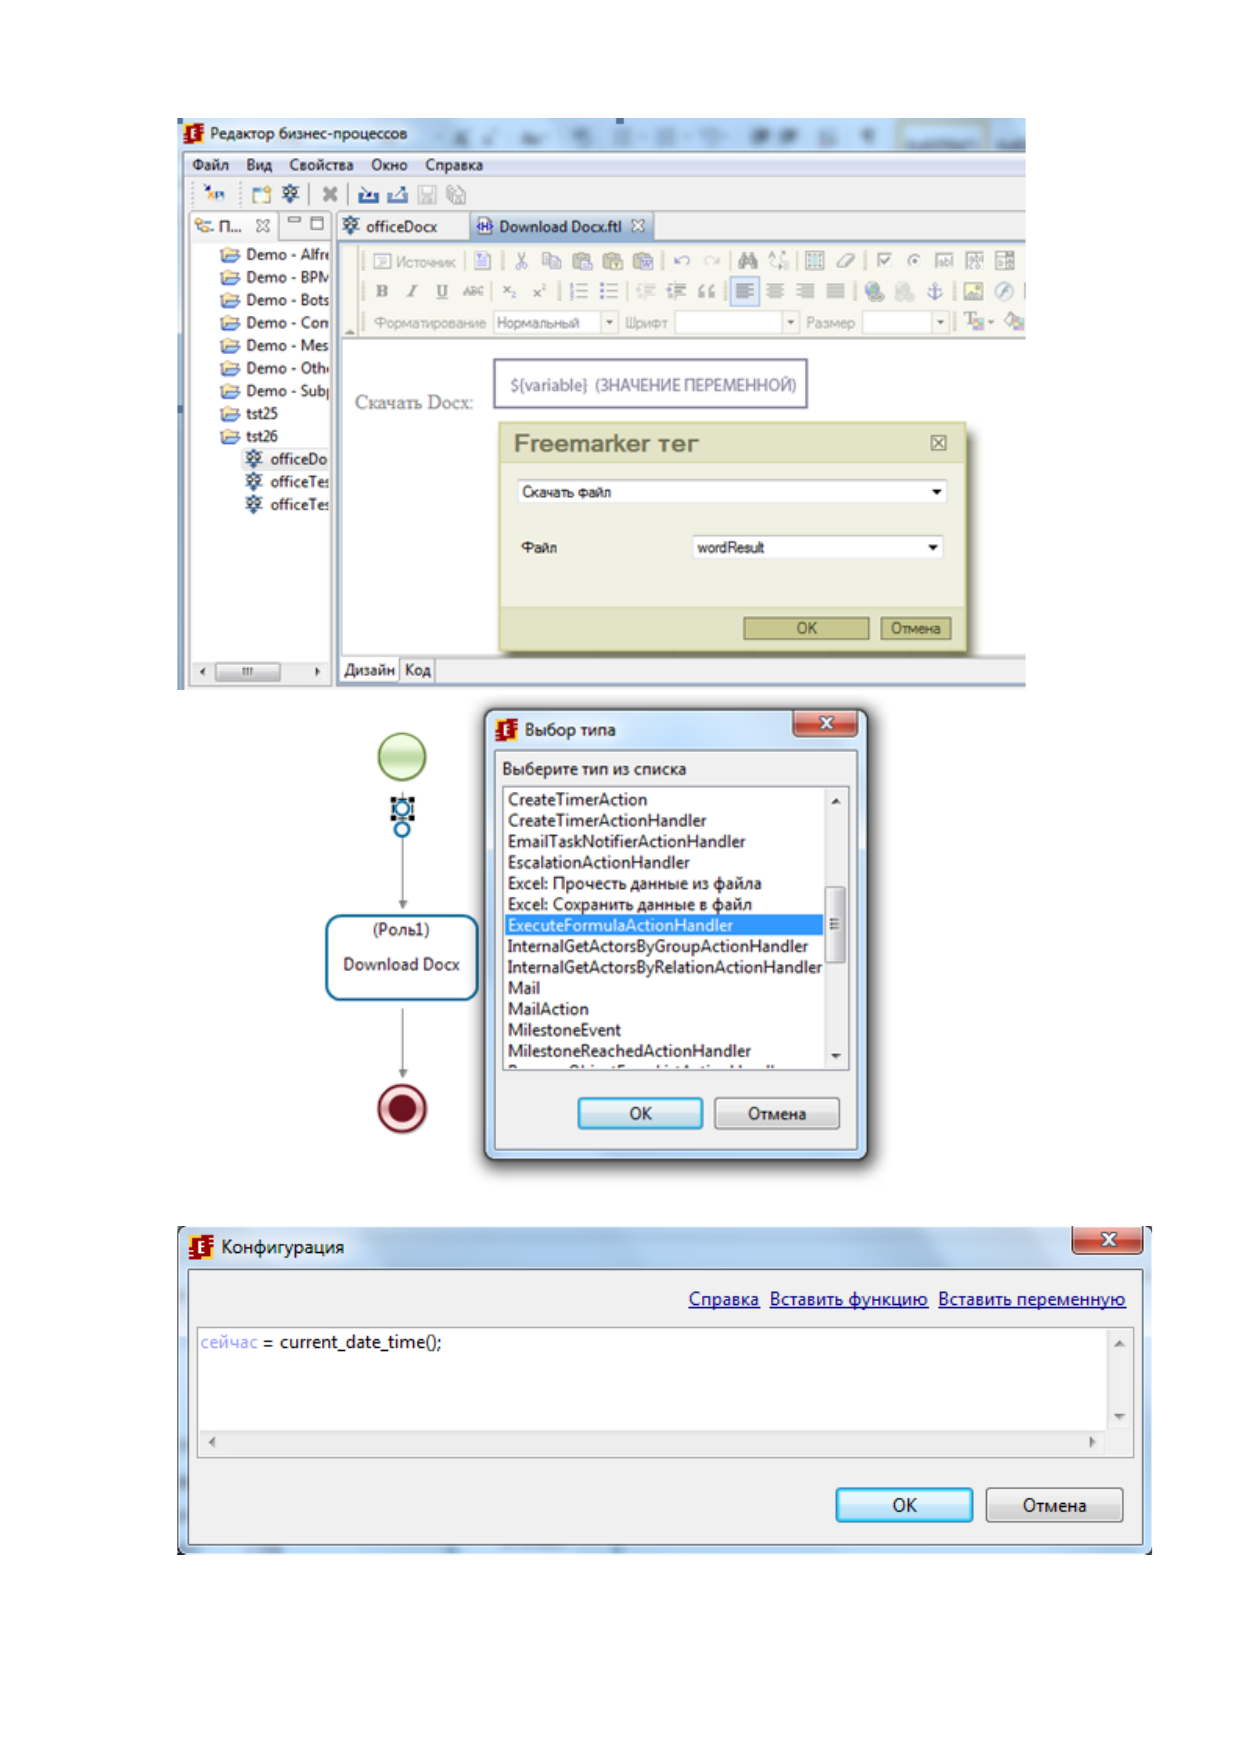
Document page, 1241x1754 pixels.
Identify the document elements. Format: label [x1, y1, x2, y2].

picture [177, 694, 892, 1223]
picture [177, 118, 1026, 690]
picture [177, 1226, 1153, 1555]
